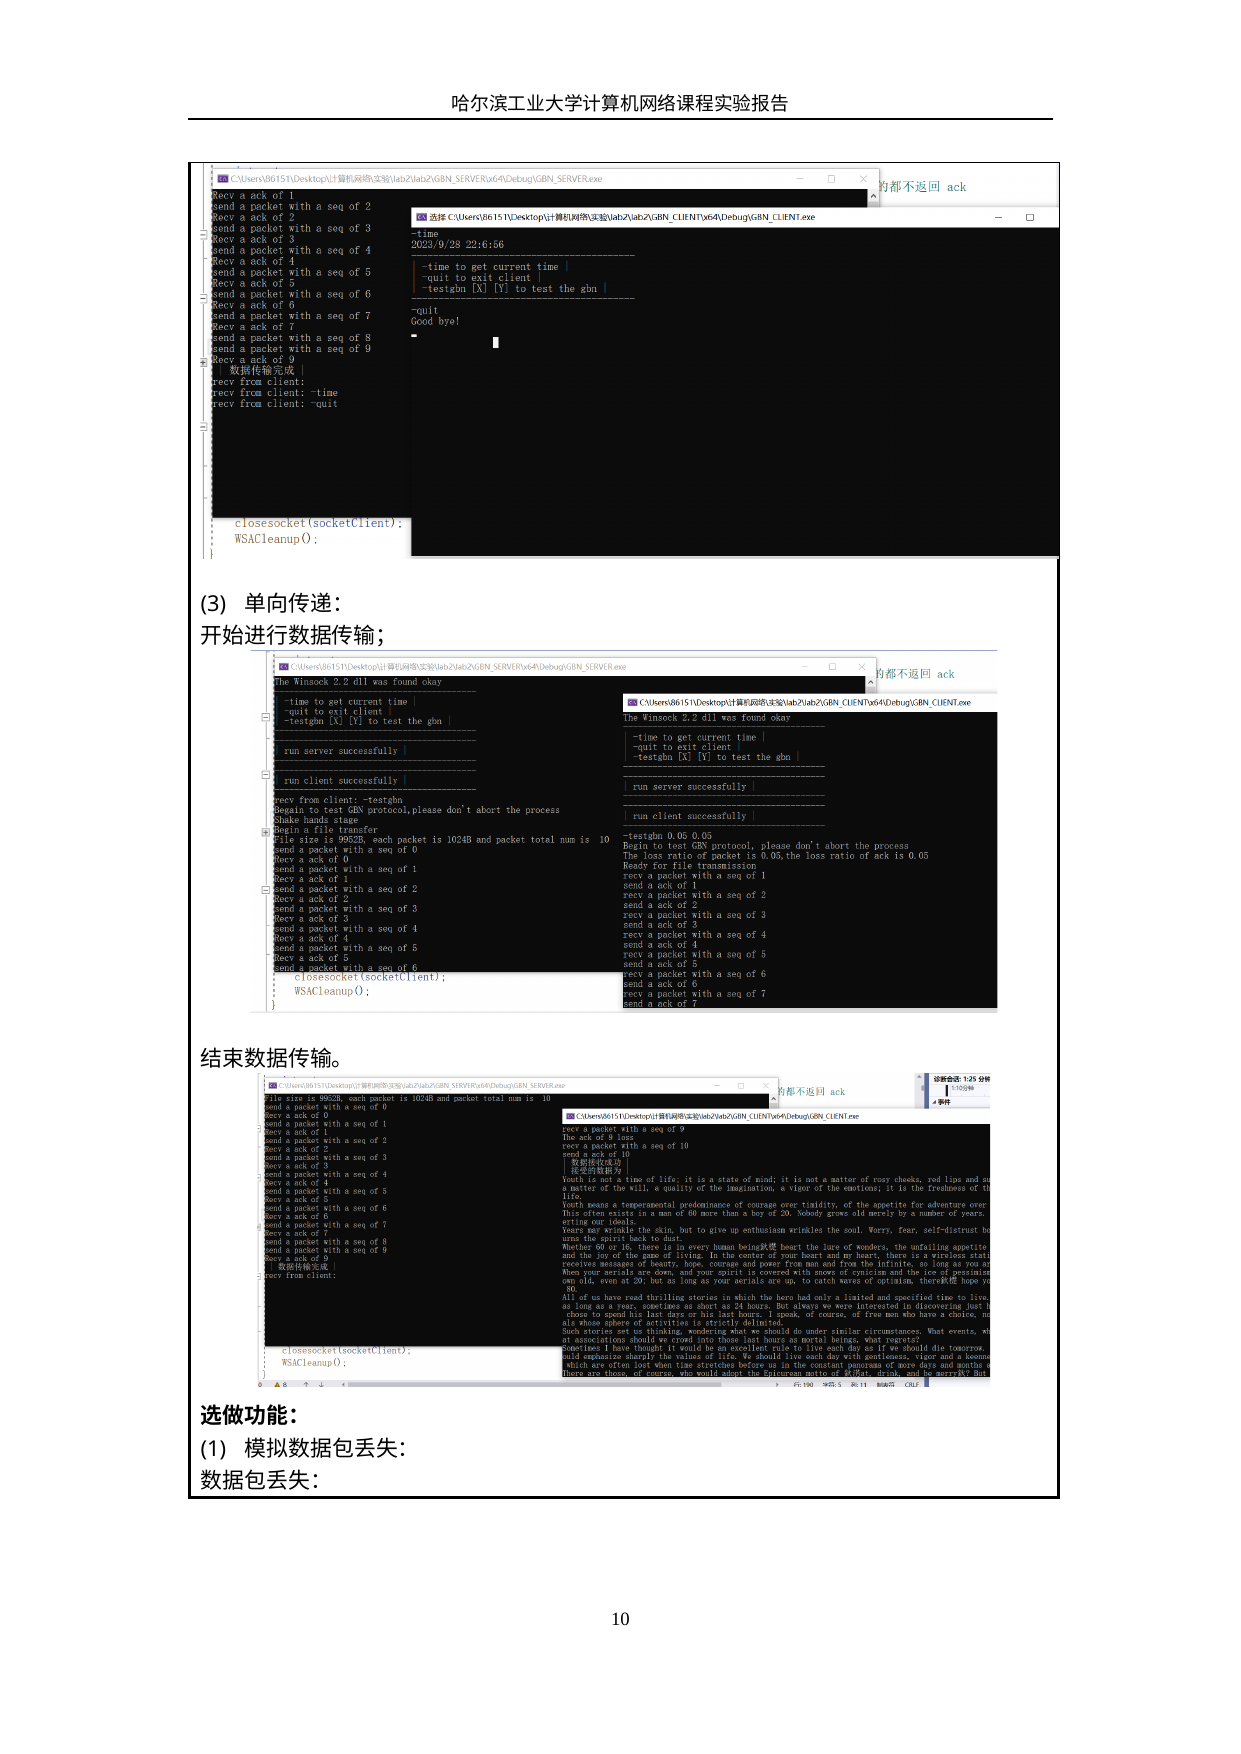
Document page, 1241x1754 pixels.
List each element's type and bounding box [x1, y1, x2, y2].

picture [200, 163, 1059, 559]
picture [250, 650, 998, 1013]
table_cell [191, 163, 1057, 1496]
picture [257, 1073, 991, 1387]
